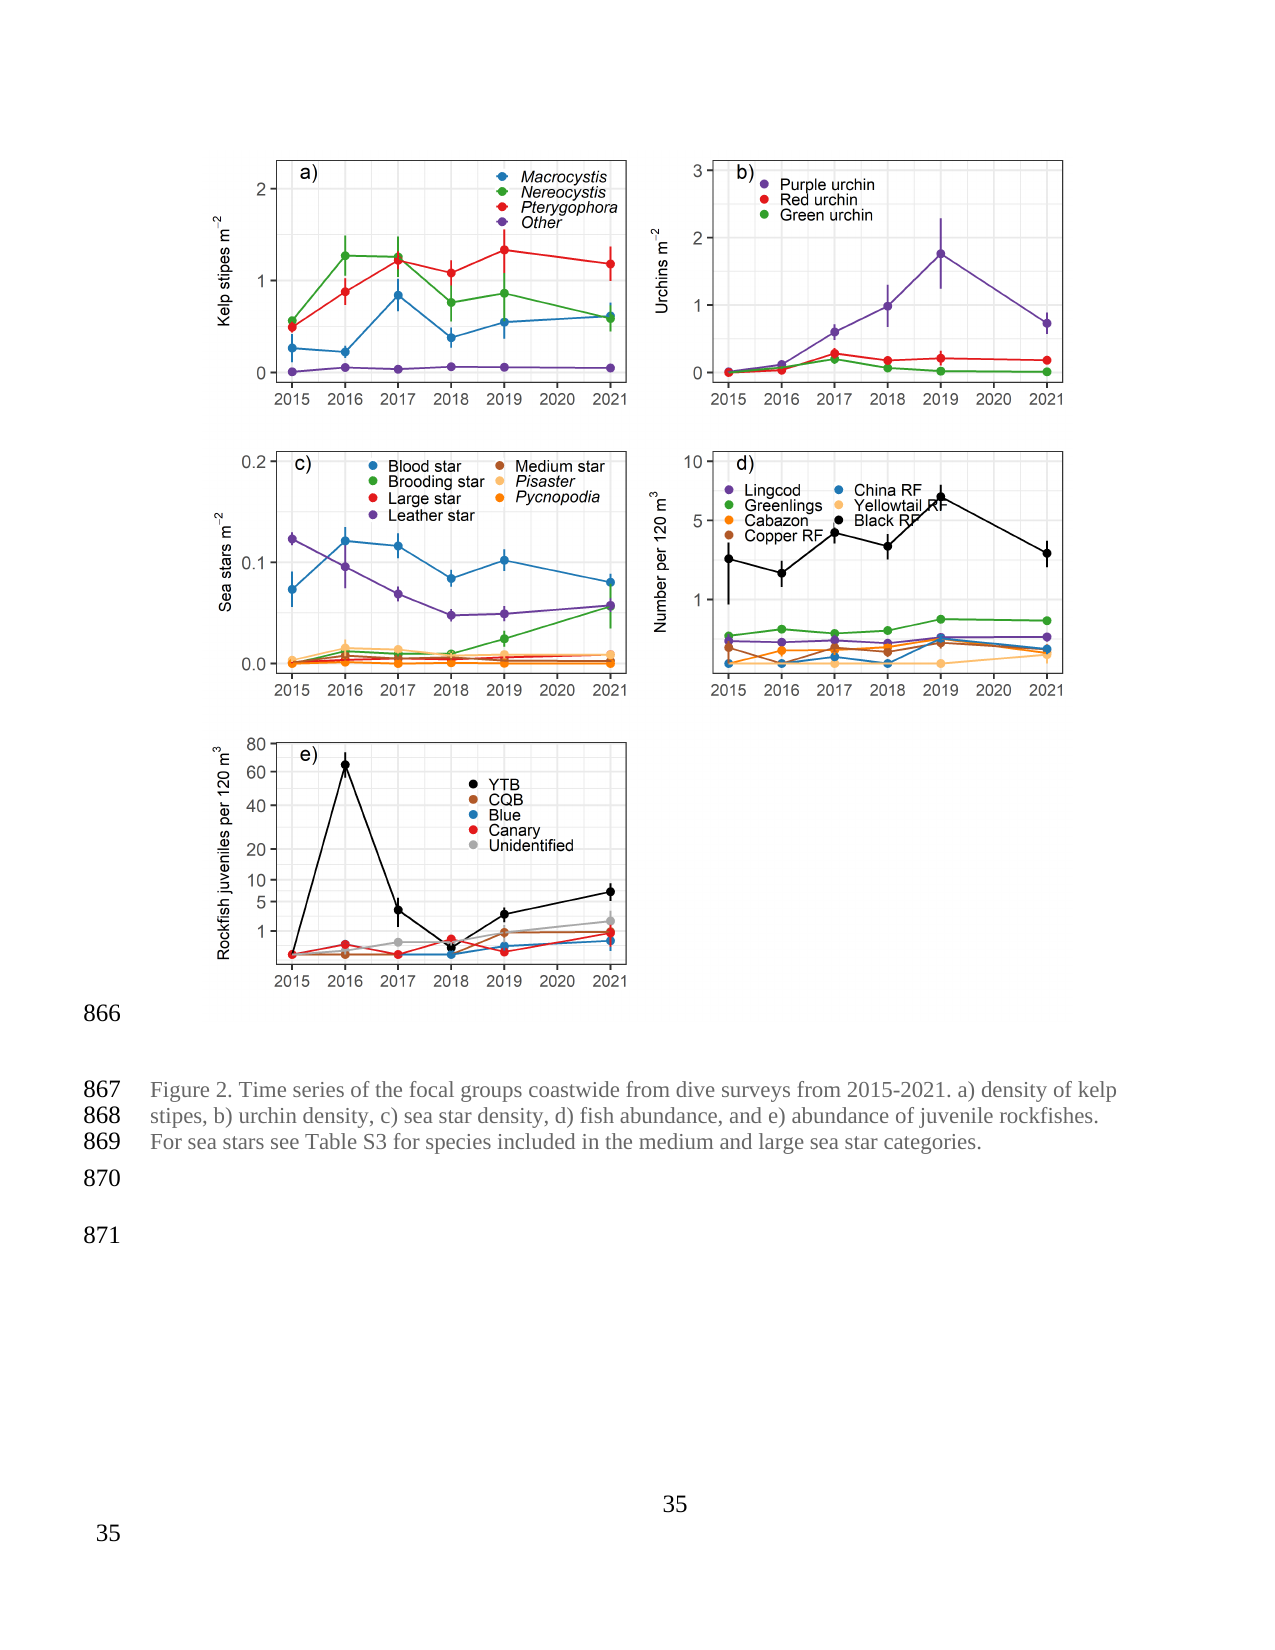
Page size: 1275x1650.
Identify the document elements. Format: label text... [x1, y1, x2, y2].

picture [201, 150, 1074, 1022]
subtitle Figure 2. Time series of the focal groups coastwide from dive surveys from 2015-2021. a) density of kelp stipes, b) urchin density, c) sea star density, d) fish abundance, and e) abundance of juvenile rockfishes. For sea stars see Table S3 for species included in the medium and large sea star categories. [150, 1076, 1125, 1155]
